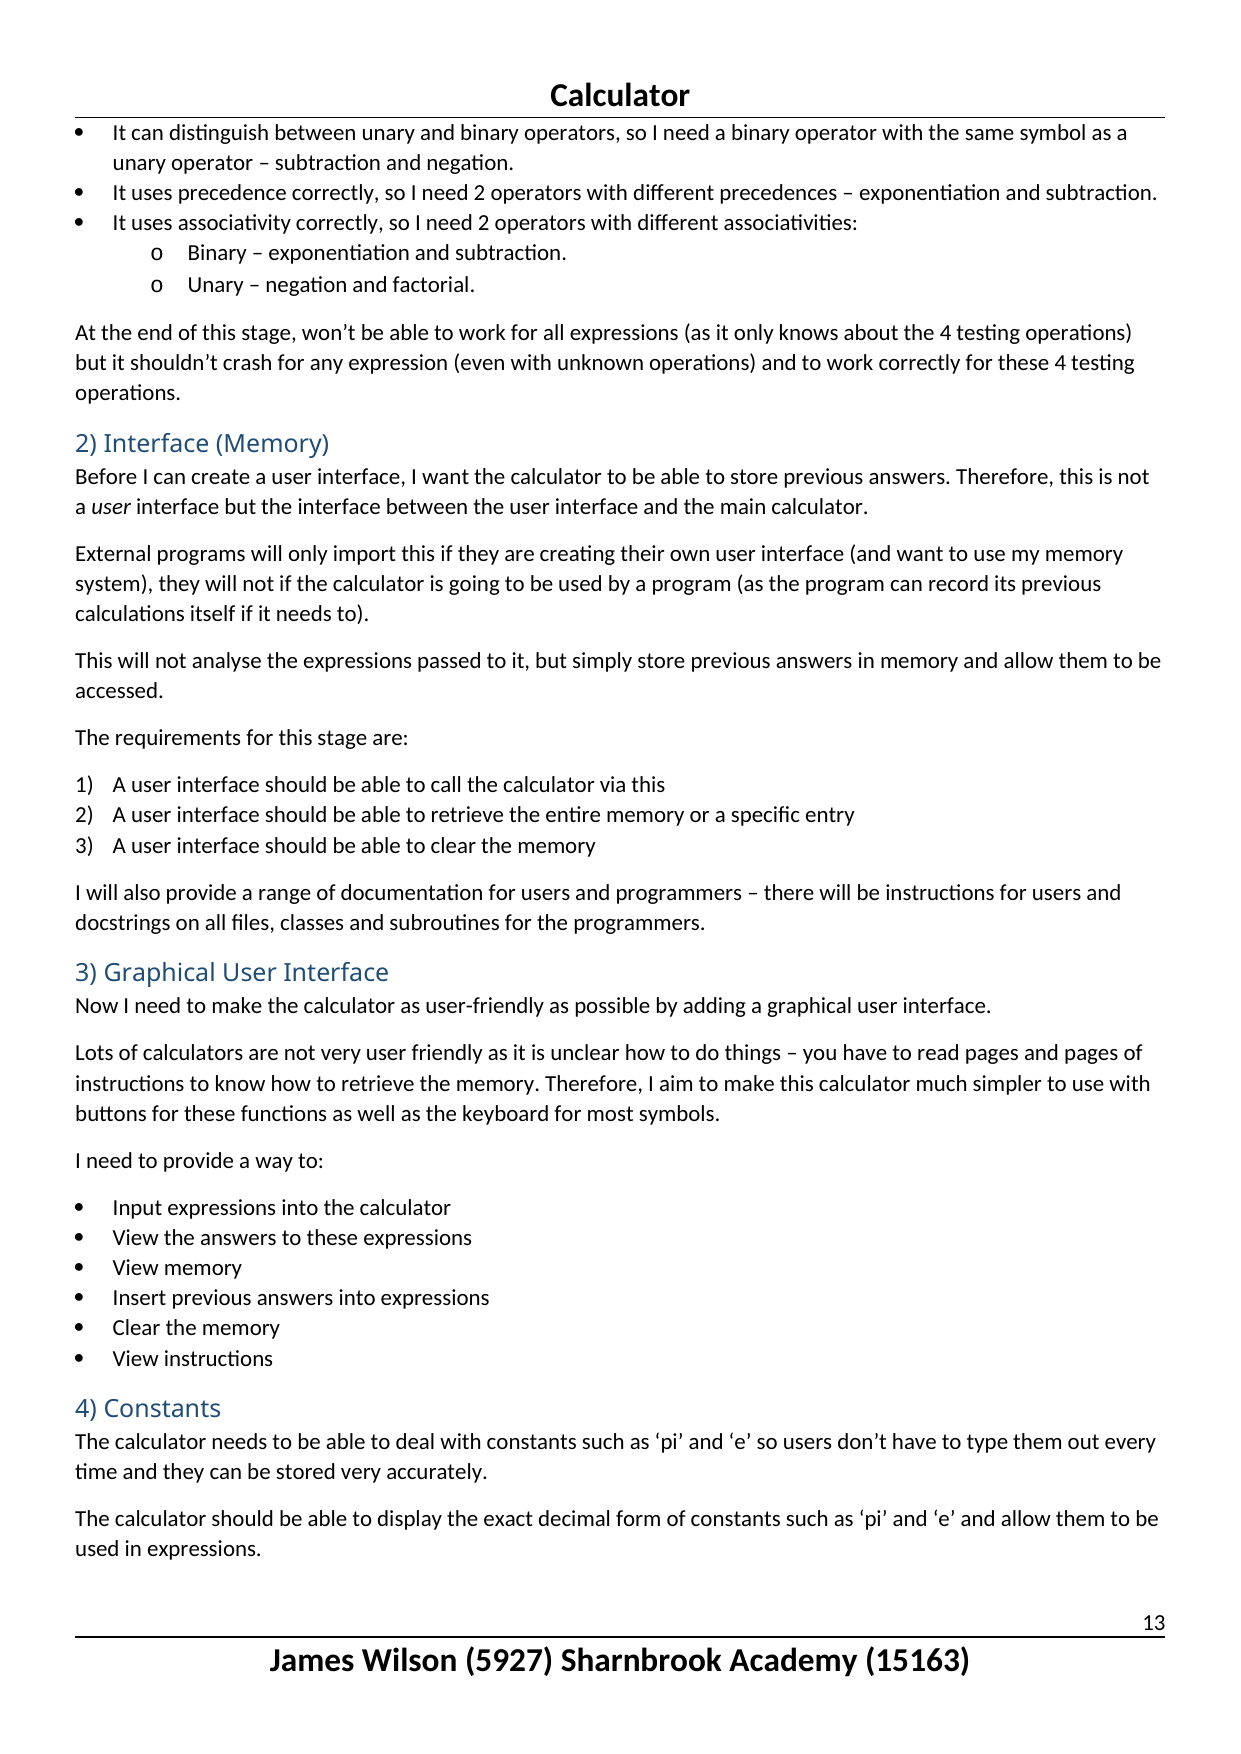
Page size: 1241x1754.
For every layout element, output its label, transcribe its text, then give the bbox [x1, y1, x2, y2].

list Clear the memory [75, 1313, 1165, 1341]
list Unary – negation and factorial. [150, 270, 1165, 299]
list Binary – exponentiation and subtraction. [150, 238, 1165, 268]
list A user interface should be able to clear the memory [75, 831, 1165, 859]
text Now I need to make the calculator as user-friendly as possible by adding a graphical user interface. [75, 992, 1165, 1019]
list Input expressions into the calculator [75, 1193, 1165, 1221]
list It uses precedence correctly, so I need 2 operators with different precedences – exponentiation and subtraction. [75, 178, 1165, 206]
list View instructions [75, 1344, 1165, 1372]
list A user interface should be able to retrieve the entire memory or a specific entry [75, 801, 1165, 829]
text Before I can create a user interface, I want the calculator to be able to store previous answers. Therefore, this is not a user interface but the interface between the user interface and the main calculator. [75, 462, 1165, 520]
subtitle 3) Graphical User Interface [75, 955, 1165, 989]
list View the answers to these expressions [75, 1223, 1165, 1251]
text I will also provide a range of documentation for users and programmers – there will be instructions for users and docstrings on all files, classes and subroutines for the programmers. [75, 878, 1165, 936]
list Insert previous answers into expressions [75, 1283, 1165, 1311]
list View memory [75, 1253, 1165, 1281]
text The calculator needs to be able to deal with constants such as ‘pi’ and ‘e’ so users don’t have to type them out every time and they can be stored very accurately. [75, 1427, 1165, 1486]
list It uses associativity correctly, so I need 2 operators with different associativities: [75, 208, 1165, 236]
list It can distinguish between unary and binary operators, so I need a binary operator with the same symbol as a unary operator – subtraction and negation. [75, 118, 1165, 176]
text This will not analyse the expressions passed to it, but simply store previous answers in memory and allow them to be accessed. [75, 646, 1165, 705]
text I need to provide a way to: [75, 1146, 1165, 1174]
list A user interface should be able to call the calculator via this [75, 770, 1165, 798]
text Lots of calculators are not very user friendly as it is unclear how to do things – you have to read pages and pages of instructions to know how to retrieve the memory. Therefore, I aim to make this calculator much simpler to use with buttons for these functions as well as the keyboard for most symbols. [75, 1038, 1165, 1127]
text The requirements for this stage are: [75, 723, 1165, 752]
subtitle 4) Constants [75, 1391, 1165, 1424]
text At the end of this stage, won’t be able to work for all expressions (as it only knows about the 4 testing operations) but it shouldn’t crash for any expression (even with unknown operations) and to work correctly for these 4 testing operations. [75, 318, 1165, 406]
text The calculator should be able to display the exact decimal form of constants such as ‘pi’ and ‘e’ and allow them to be used in expressions. [75, 1504, 1165, 1563]
text External programs will only import this if they are creating their own user interface (and want to use my memory system), they will not if the calculator is going to be used by a program (as the program can record its previous calculations itself if it needs to). [75, 539, 1165, 628]
subtitle 2) Interface (Memory) [75, 425, 1165, 459]
